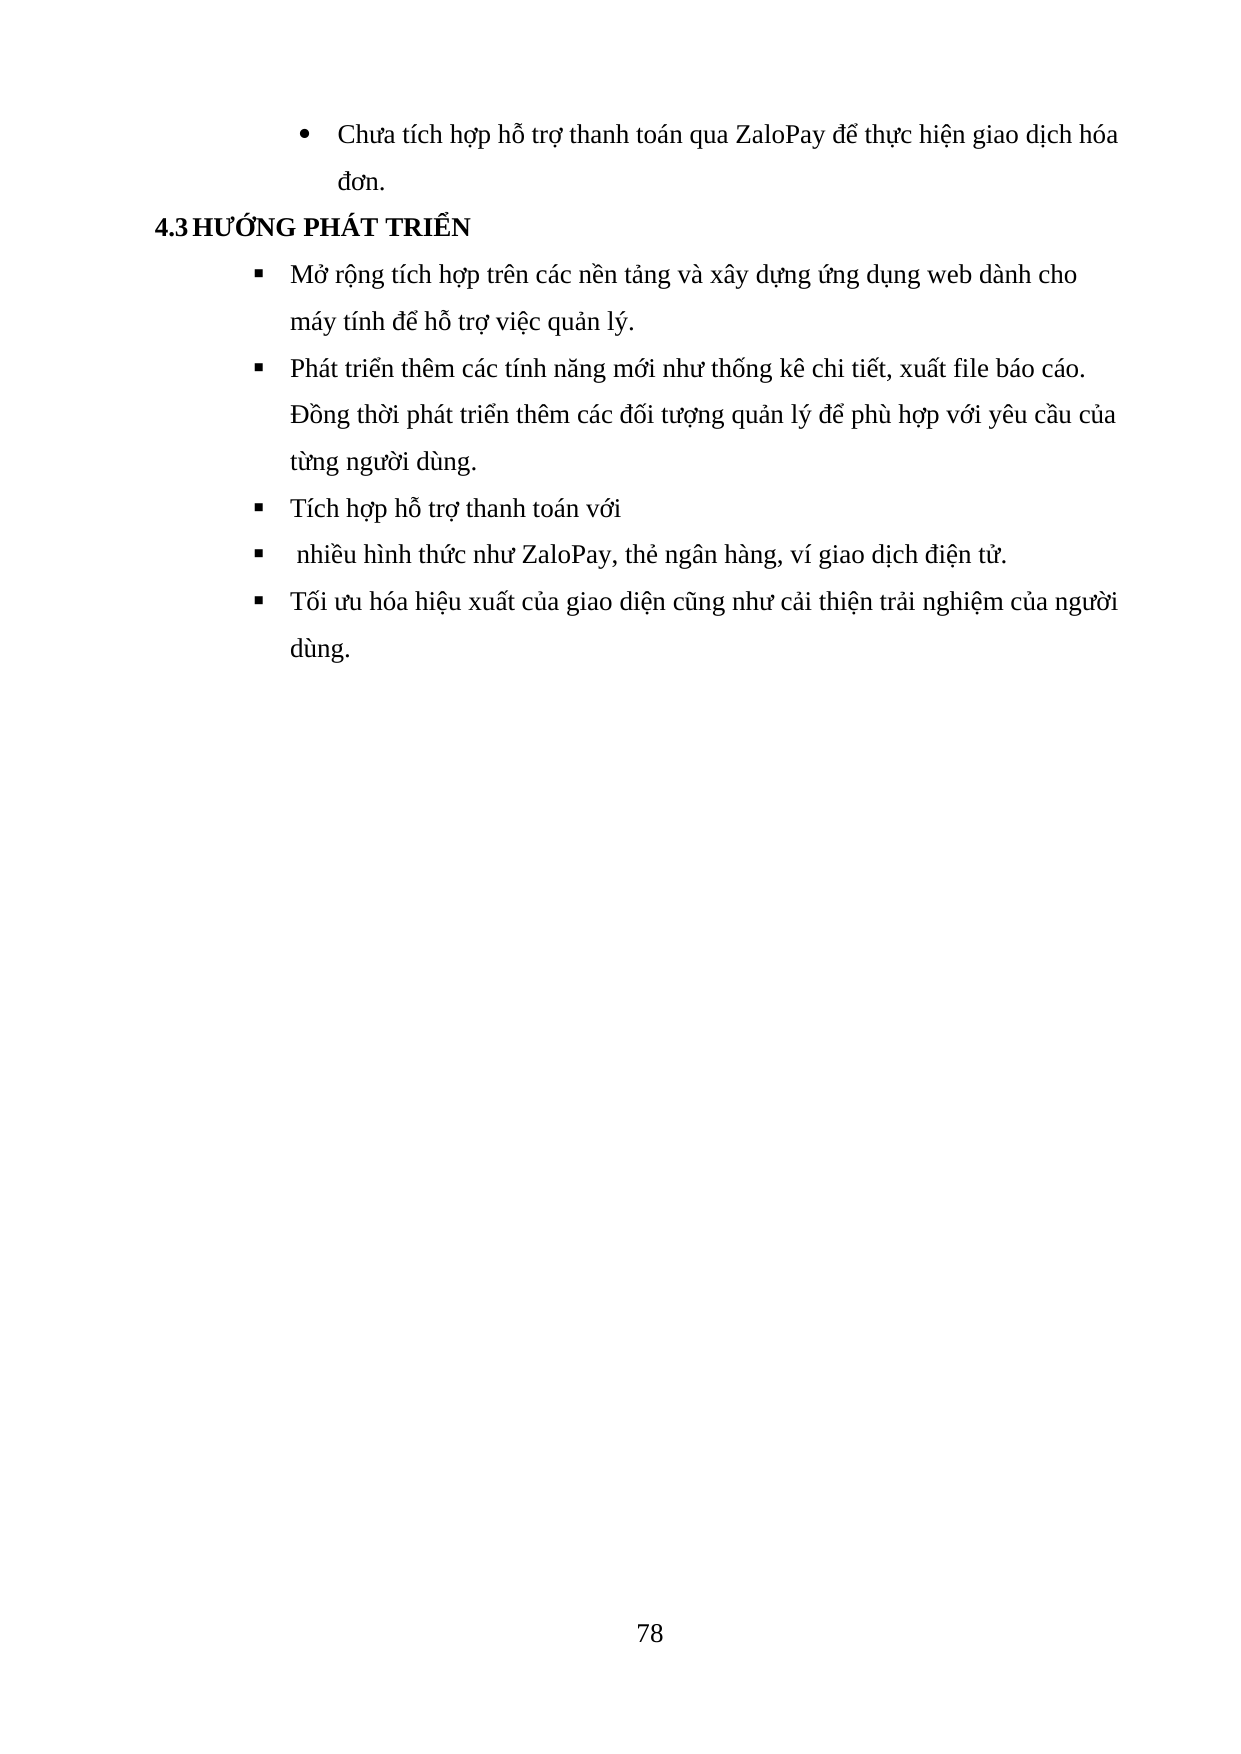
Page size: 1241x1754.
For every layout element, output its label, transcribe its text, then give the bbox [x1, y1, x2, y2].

list Mở rộng tích hợp trên các nền tảng và xây dựng ứng dụng web dành cho máy tính để hỗ trợ việc quản lý. [252, 258, 1122, 336]
list Tích hợp hỗ trợ thanh toán với [252, 492, 1122, 523]
list HƯỚNG PHÁT TRIỂN [154, 212, 1122, 243]
list Tối ưu hóa hiệu xuất của giao diện cũng như cải thiện trải nghiệm của người dùng. [252, 586, 1122, 663]
list nhiều hình thức như ZaloPay, thẻ ngân hàng, ví giao dịch điện tử. [252, 539, 1122, 570]
list Phát triển thêm các tính năng mới như thống kê chi tiết, xuất file báo cáo. Đồng thời phát triển thêm các đối tượng quản lý để phù hợp với yêu cầu của từng người dùng. [252, 352, 1122, 476]
list Chưa tích hợp hỗ trợ thanh toán qua ZaloPay để thực hiện giao dịch hóa đơn. [300, 118, 1122, 196]
